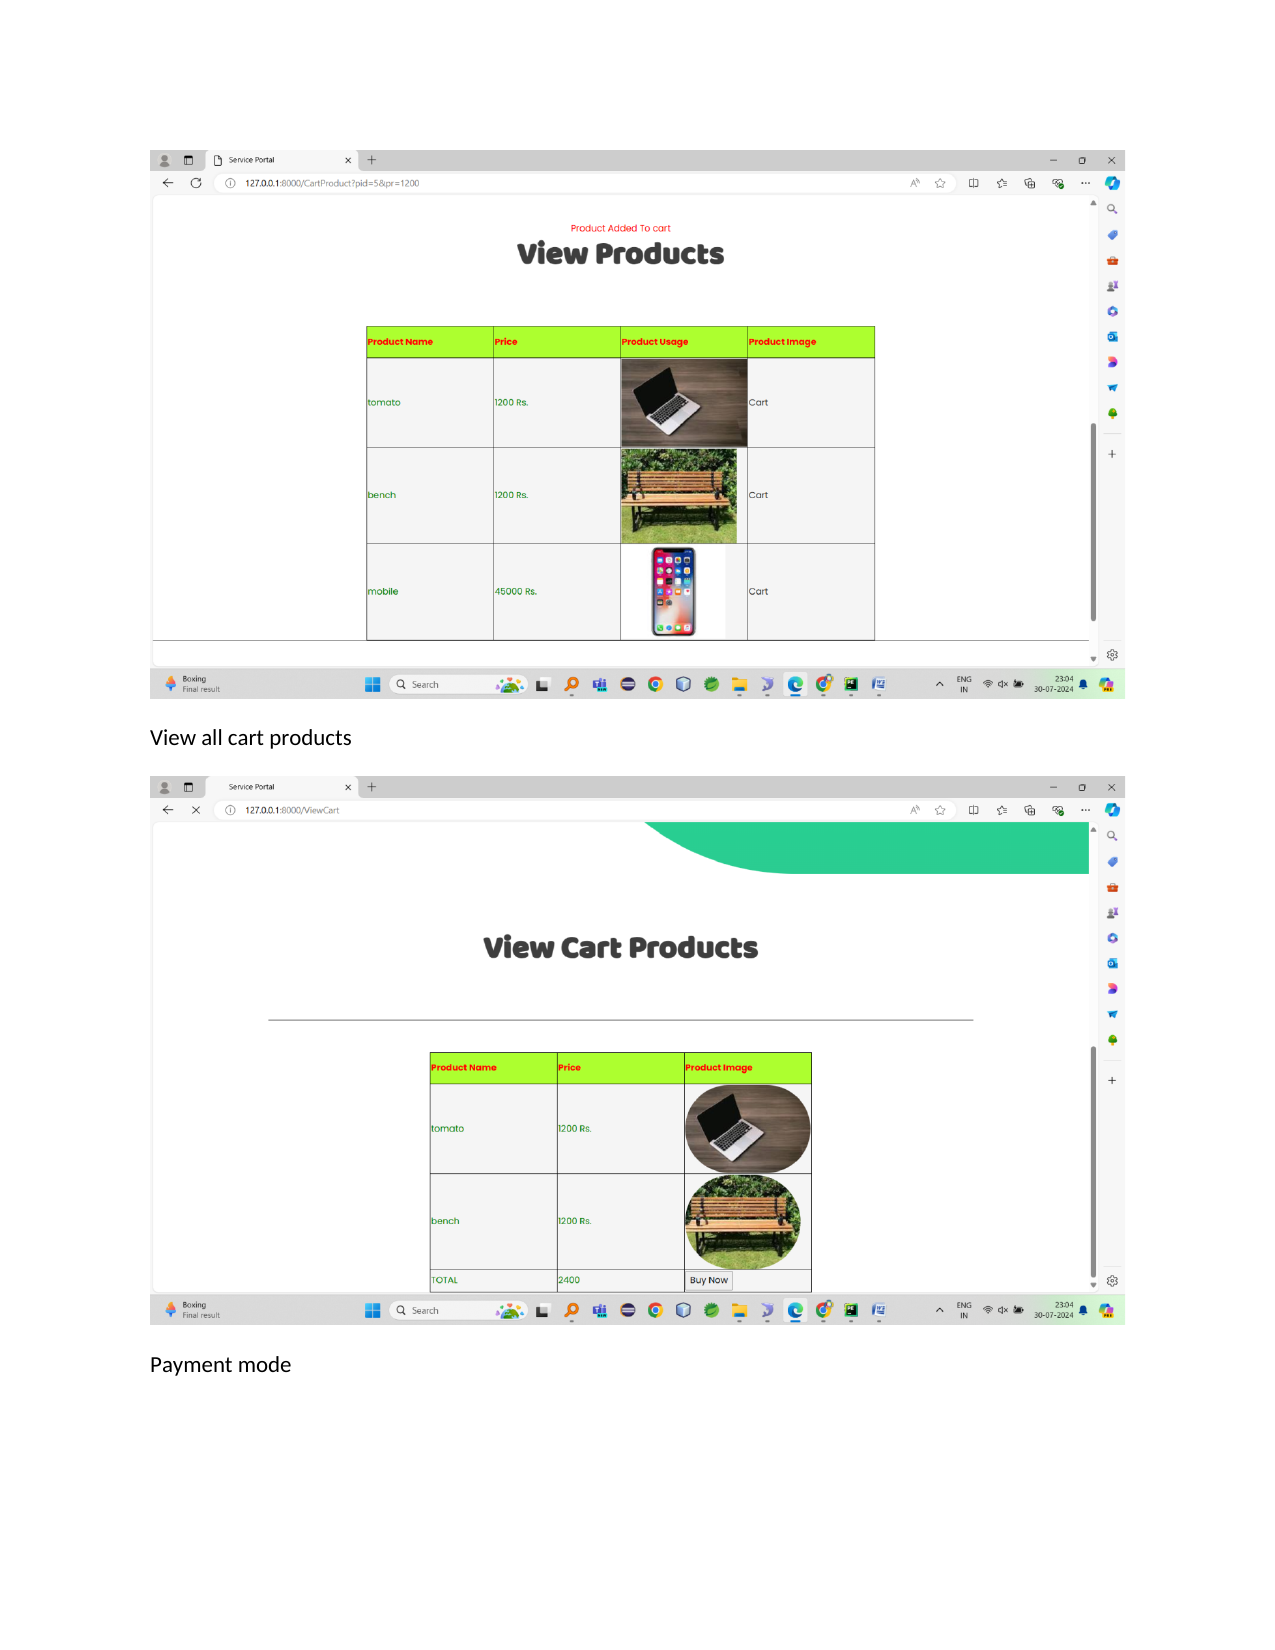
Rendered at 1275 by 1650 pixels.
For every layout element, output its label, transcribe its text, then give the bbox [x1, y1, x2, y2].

text View all cart products [150, 723, 1125, 751]
picture [150, 150, 1125, 699]
picture [150, 776, 1125, 1325]
text Payment mode [150, 1350, 1125, 1378]
